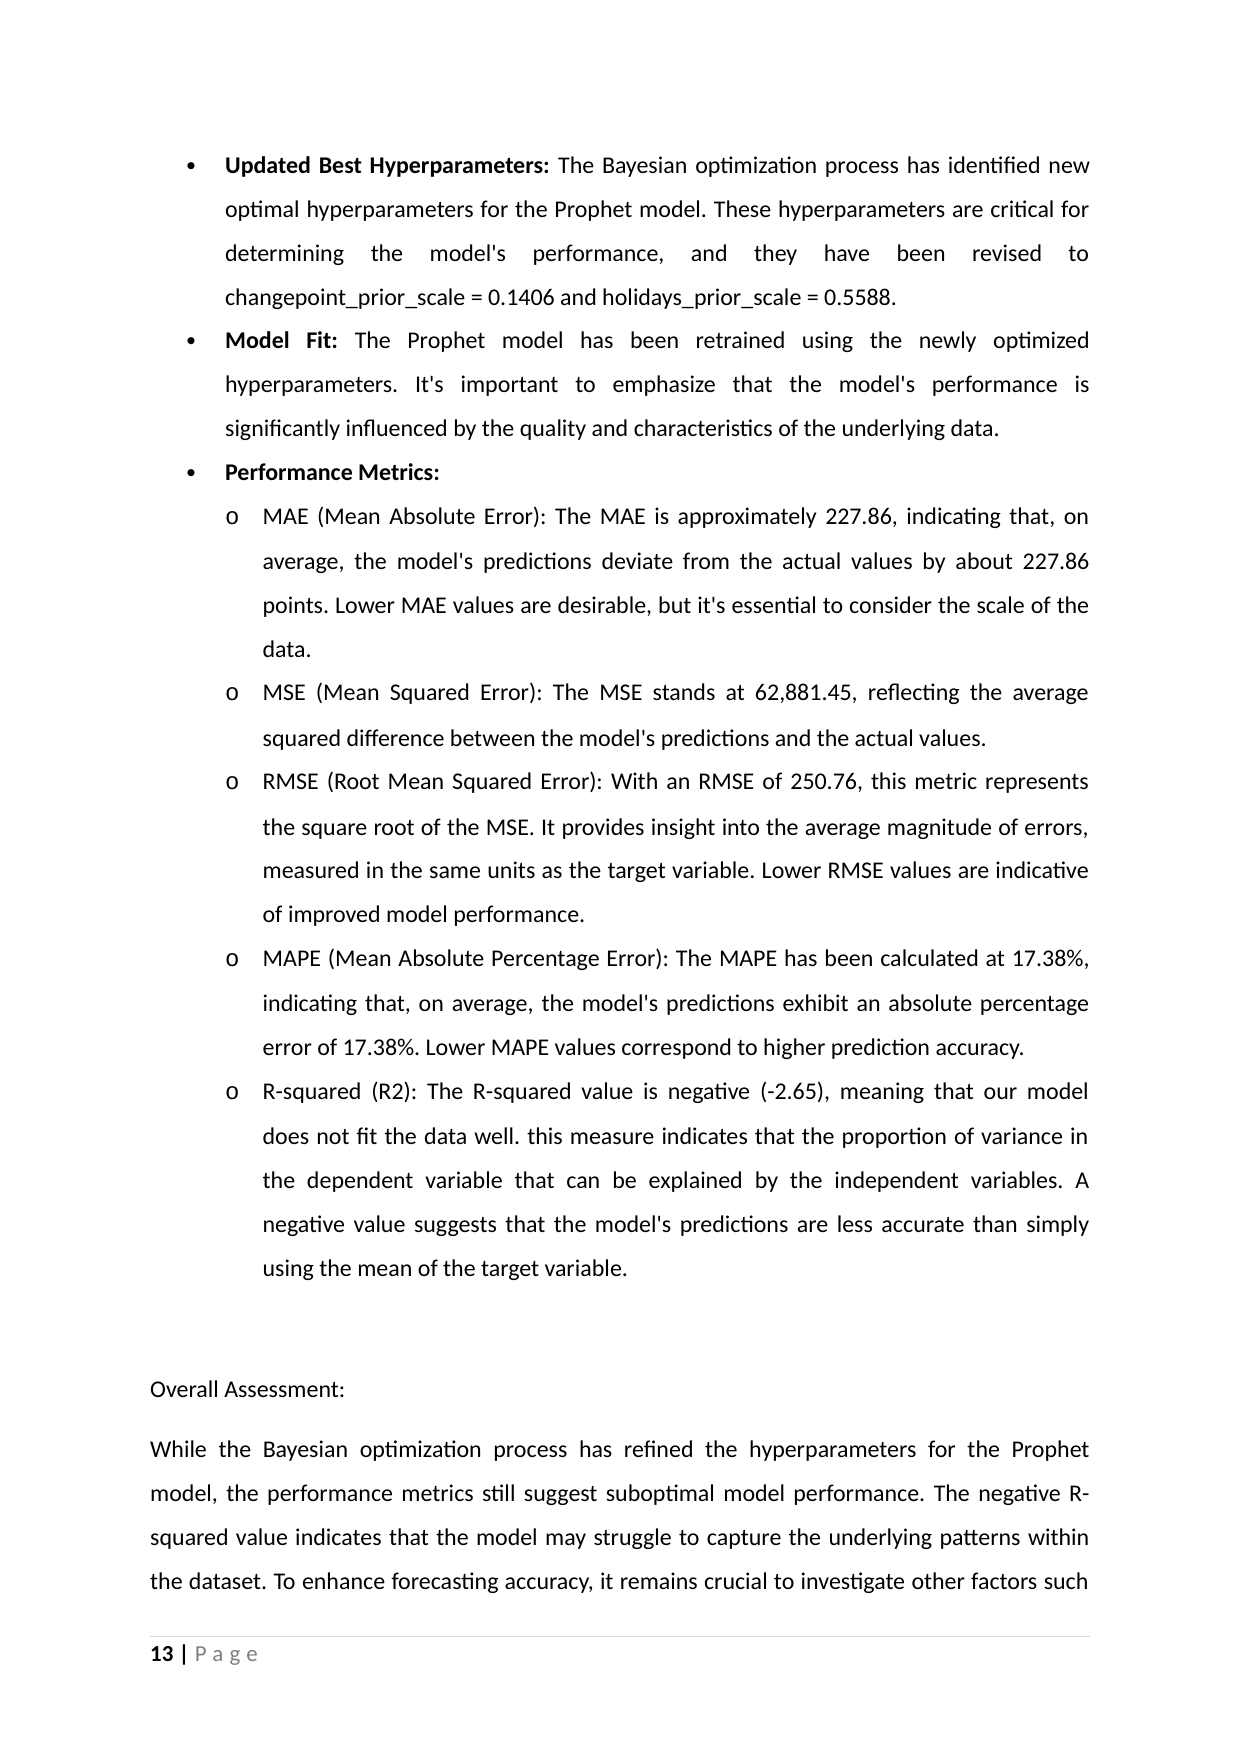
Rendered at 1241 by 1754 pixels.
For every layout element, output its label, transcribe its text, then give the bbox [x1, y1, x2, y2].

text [150, 1434, 1090, 1595]
list MAPE (Mean Absolute Percentage Error): The MAPE has been calculated at 17.38%, indicating that, on average, the model's predictions exhibit an absolute percentage error of 17.38%. Lower MAPE values correspond to higher prediction accuracy. [225, 943, 1090, 1061]
list Updated Best Hyperparameters: The Bayesian optimization process has identified new optimal hyperparameters for the Prophet model. These hyperparameters are critical for determining the model's performance, and they have been revised to changepoint_prior_scale = 0.1406 and holidays_prior_scale = 0.5588. [187, 150, 1090, 311]
text Overall Assessment: [150, 1374, 1090, 1403]
list Model Fit: The Prophet model has been retrained using the newly optimized hyperparameters. It's important to emphasize that the model's performance is significantly influenced by the quality and characteristics of the underlying data. [187, 325, 1090, 442]
list Performance Metrics: [187, 457, 1090, 486]
list R-squared (R2): The R-squared value is negative (-2.65), meaning that our model does not fit the data well. this measure indicates that the proportion of variance in the dependent variable that can be explained by the independent variables. A negative value suggests that the model's predictions are less accurate than simply using the mean of the target variable. [225, 1076, 1090, 1282]
list RMSE (Root Mean Squared Error): With an RMSE of 250.76, this metric represents the square root of the MSE. It provides insight into the average magnitude of errors, measured in the same units as the target variable. Lower RMSE values are indicative of improved model performance. [225, 766, 1090, 928]
list MSE (Mean Squared Error): The MSE stands at 62,881.45, reflecting the average squared difference between the model's predictions and the actual values. [225, 677, 1090, 752]
list MAE (Mean Absolute Error): The MAE is approximately 227.86, indicating that, on average, the model's predictions deviate from the actual values by about 227.86 points. Lower MAE values are desirable, but it's essential to consider the scale of the data. [225, 501, 1090, 663]
